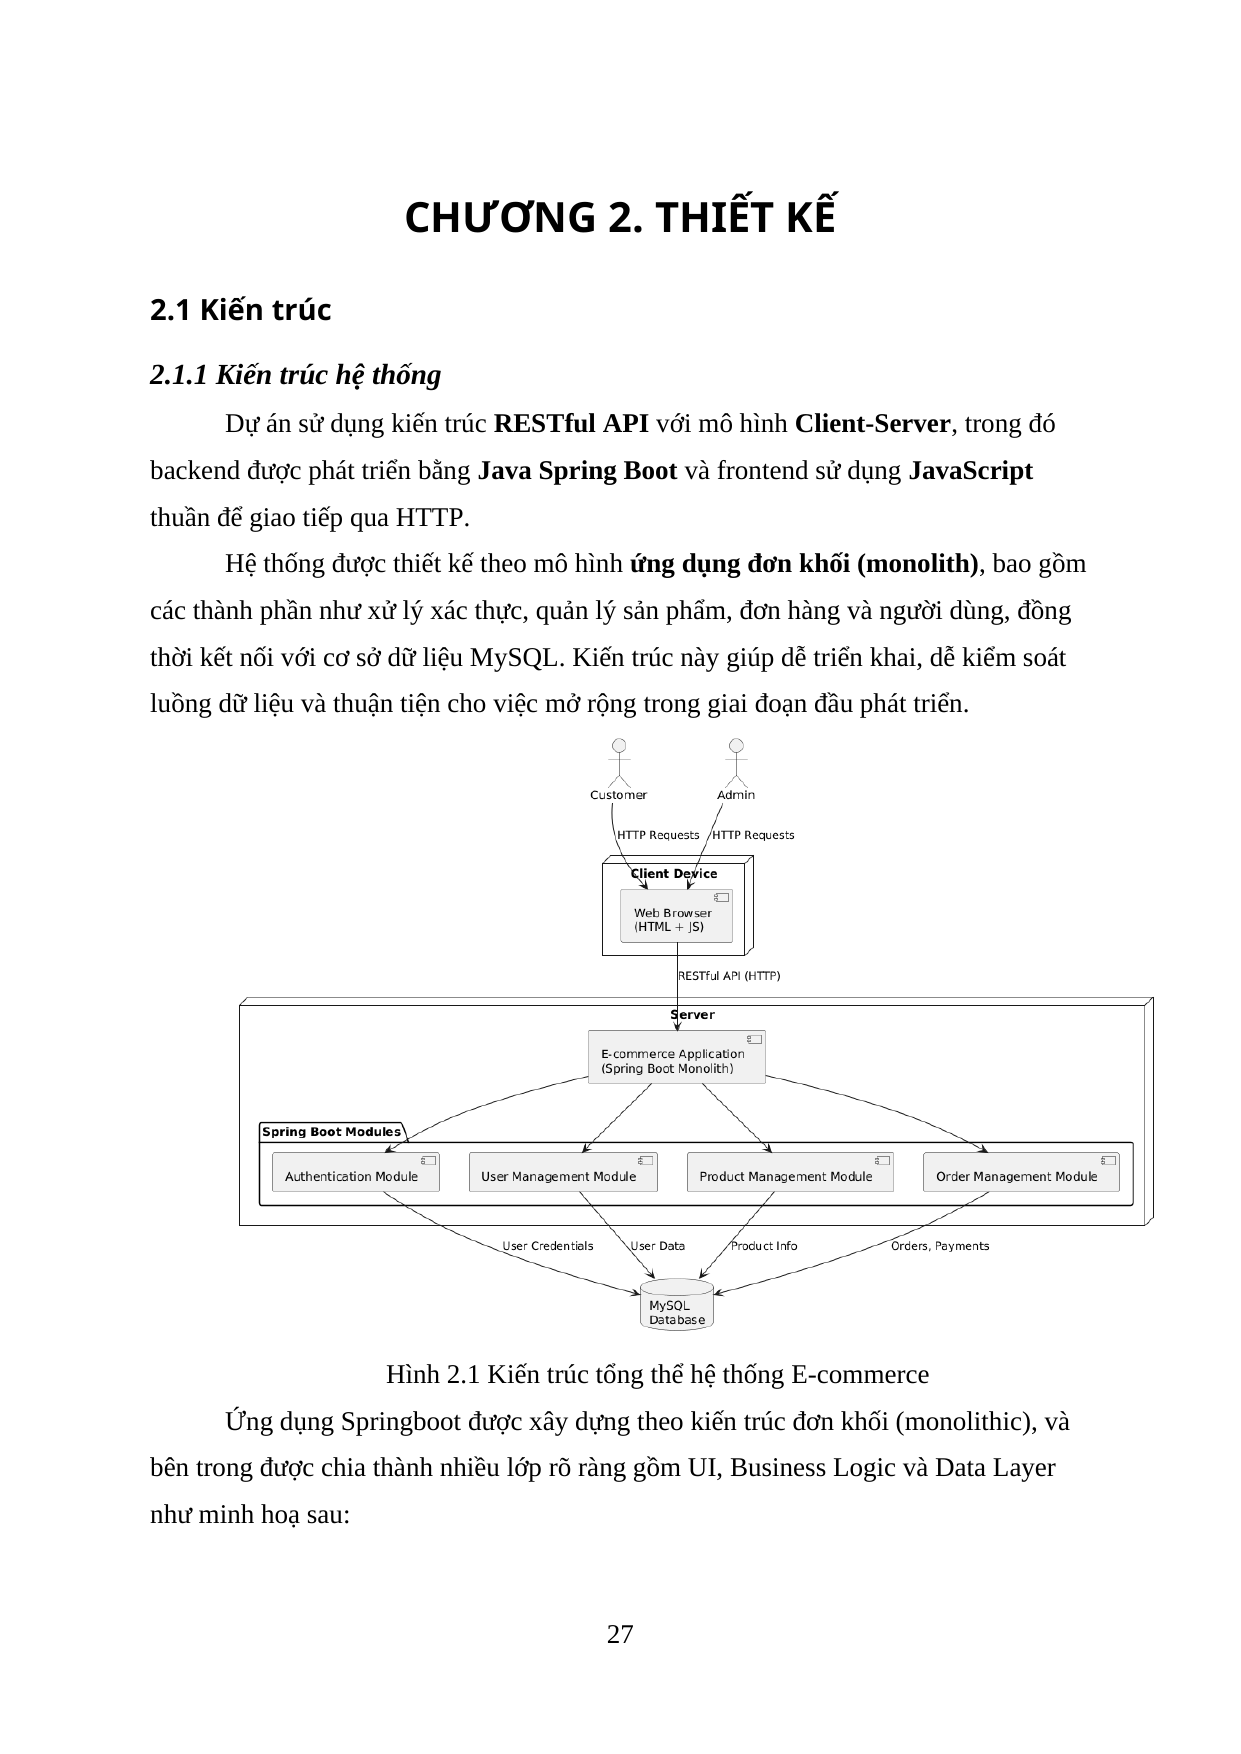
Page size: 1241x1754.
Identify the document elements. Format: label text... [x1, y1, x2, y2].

subtitle 2.1 Kiến trúc [150, 289, 1090, 329]
text Hệ thống được thiết kế theo mô hình ứng dụng đơn khối (monolith), bao gồm các thành phần như xử lý xác thực, quản lý sản phẩm, đơn hàng và người dùng, đồng thời kết nối với cơ sở dữ liệu MySQL. Kiến trúc này giúp dễ triển khai, dễ kiểm soát luồng dữ liệu và thuận tiện cho việc mở rộng trong giai đoạn đầu phát triển. [150, 547, 1090, 718]
subtitle CHƯƠNG 2. THIẾT KẾ [150, 187, 1090, 244]
picture [225, 734, 1166, 1343]
text Ứng dụng Springboot được xây dựng theo kiến trúc đơn khối (monolithic), và bên trong được chia thành nhiều lớp rõ ràng gồm UI, Business Logic và Data Layer như minh hoạ sau: [150, 1405, 1090, 1529]
subtitle 2.1.1 Kiến trúc hệ thống [150, 357, 1090, 391]
text Dự án sử dụng kiến trúc RESTful API với mô hình Client-Server, trong đó backend được phát triển bằng Java Spring Boot và frontend sử dụng JavaScript thuần để giao tiếp qua HTTP. [150, 407, 1090, 532]
text Hình 2.1 Kiến trúc tổng thể hệ thống E-commerce [150, 1358, 1090, 1389]
